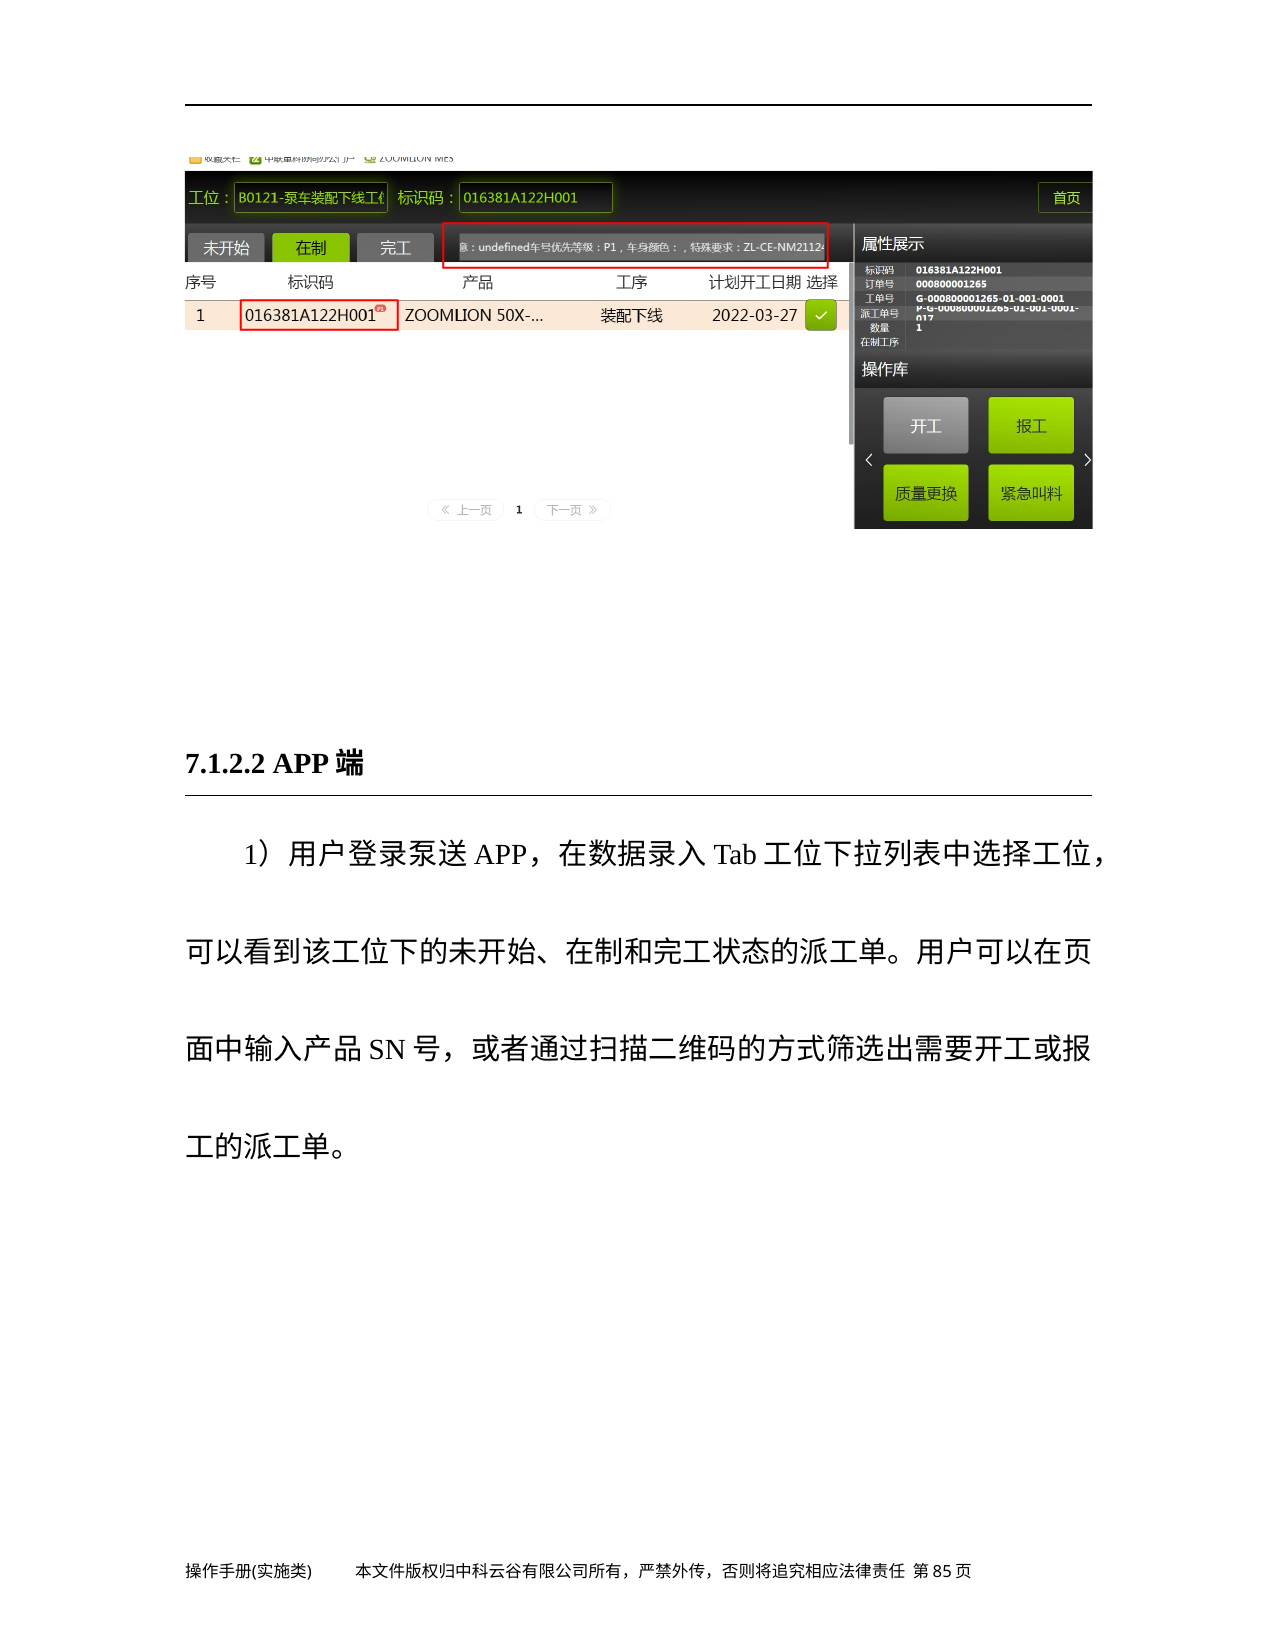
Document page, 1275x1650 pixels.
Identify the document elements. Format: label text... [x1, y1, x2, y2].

text APP端 [185, 728, 1092, 795]
text 1）用户登录泵送APP，在数据录入Tab工位下拉列表中选择工位，可以看到该工位下的未开始、在制和完工状态的派工单。用户可以在页面中输入产品SN号，或者通过扫描二维码的方式筛选出需要开工或报工的派工单。 [185, 819, 1092, 1177]
picture [184, 157, 1093, 529]
